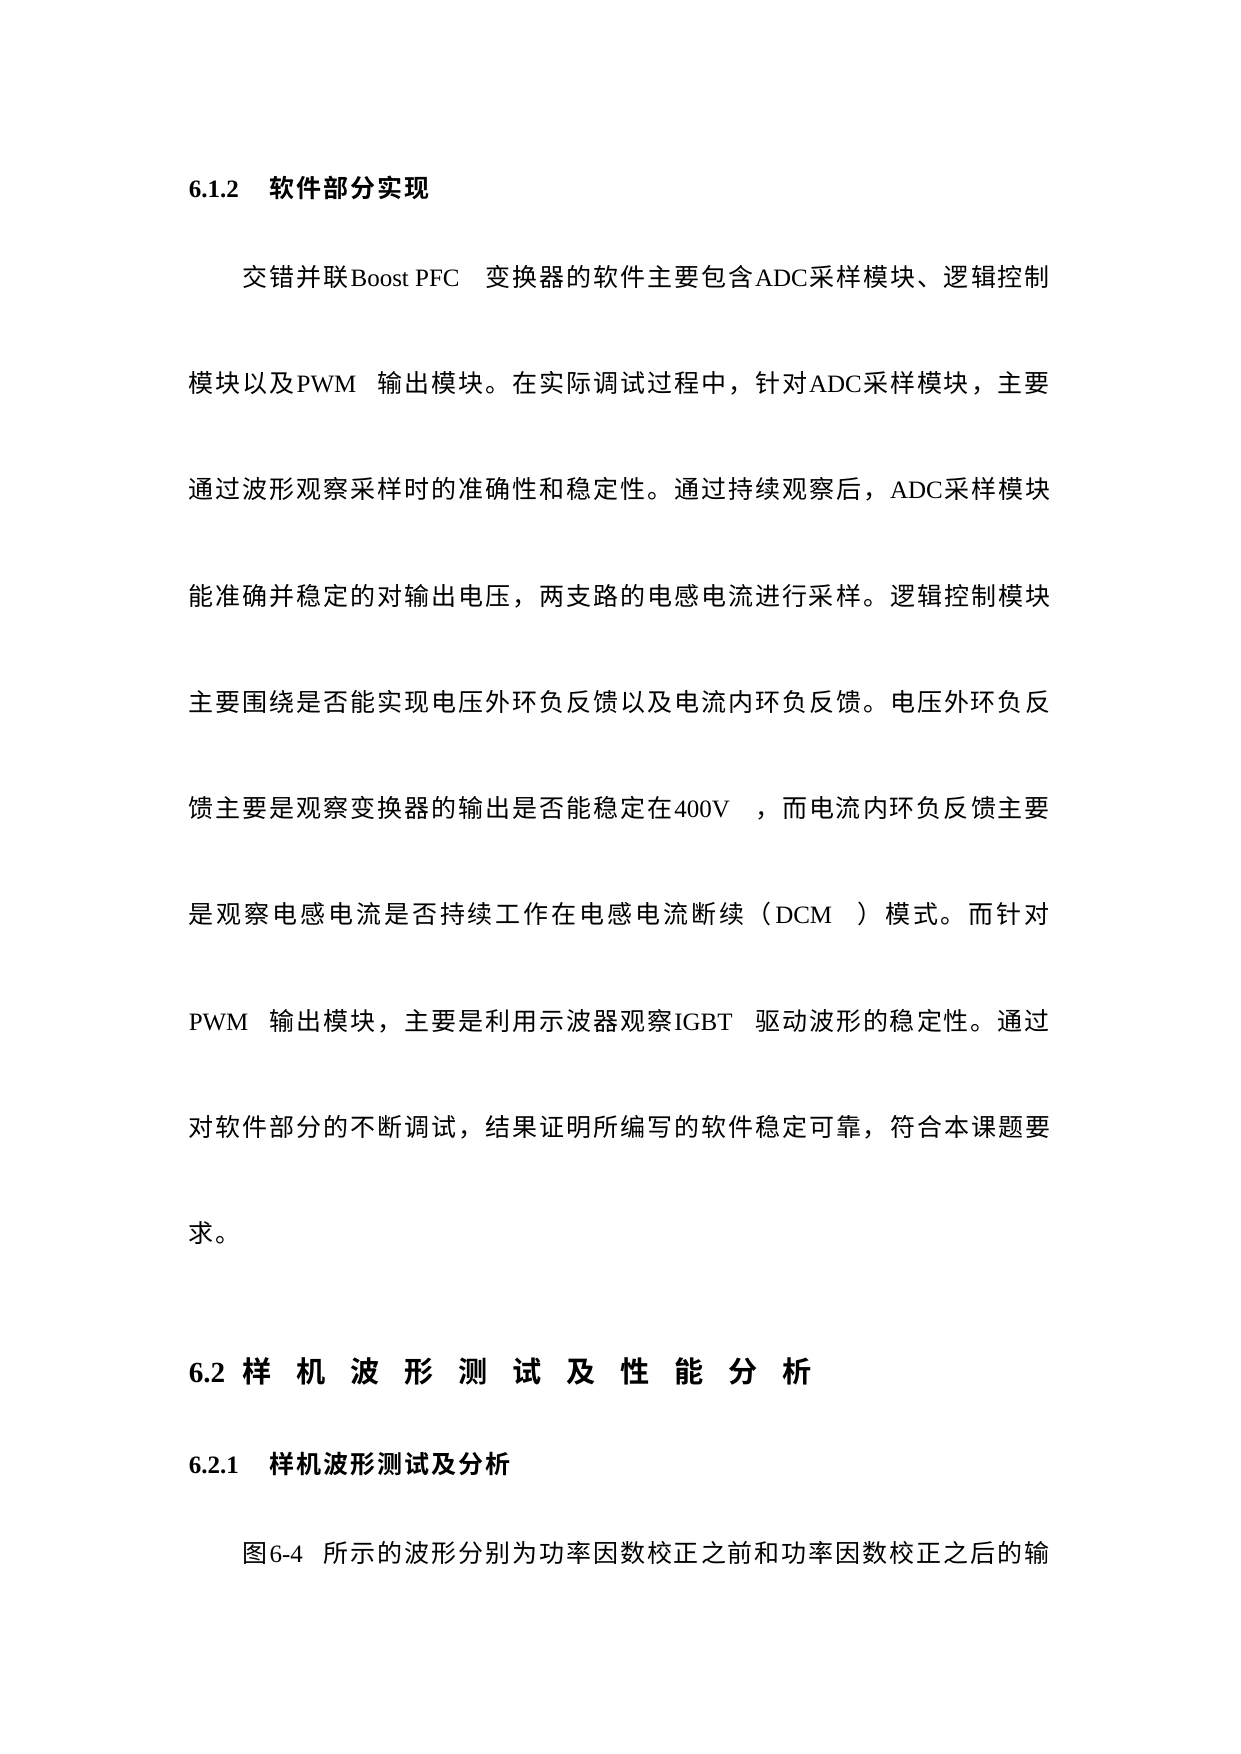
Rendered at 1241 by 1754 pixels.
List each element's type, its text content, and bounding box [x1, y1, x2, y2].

text 6.1.2 软件部分实现 [188, 151, 1052, 222]
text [188, 1516, 1052, 1587]
text 6.2.1 样机波形测试及分析 [188, 1427, 1052, 1498]
text 6.2 样机波形测试及性能分析 [188, 1335, 1052, 1406]
text 交错并联Boost PFC变换器的软件主要包含ADC采样模块、逻辑控制模块以及PWM输出模块。在实际调试过程中，针对ADC采样模块，主要通过波形观察采样时的准确性和稳定性。通过持续观察后，ADC采样模块能准确并稳定的对输出电压，两支路的电感电流进行采样。逻辑控制模块主要围绕是否能实现电压外环负反馈以及电流内环负反馈。电压外环负反馈主要是观察变换器的输出是否能稳定在400V，而电流内环负反馈主要是观察电感电流是否持续工作在电感电流断续（DCM）模式。而针对PWM输出模块，主要是利用示波器观察IGBT驱动波形的稳定性。通过对软件部分的不断调试，结果证明所编写的软件稳定可靠，符合本课题要求。 [188, 240, 1052, 1267]
